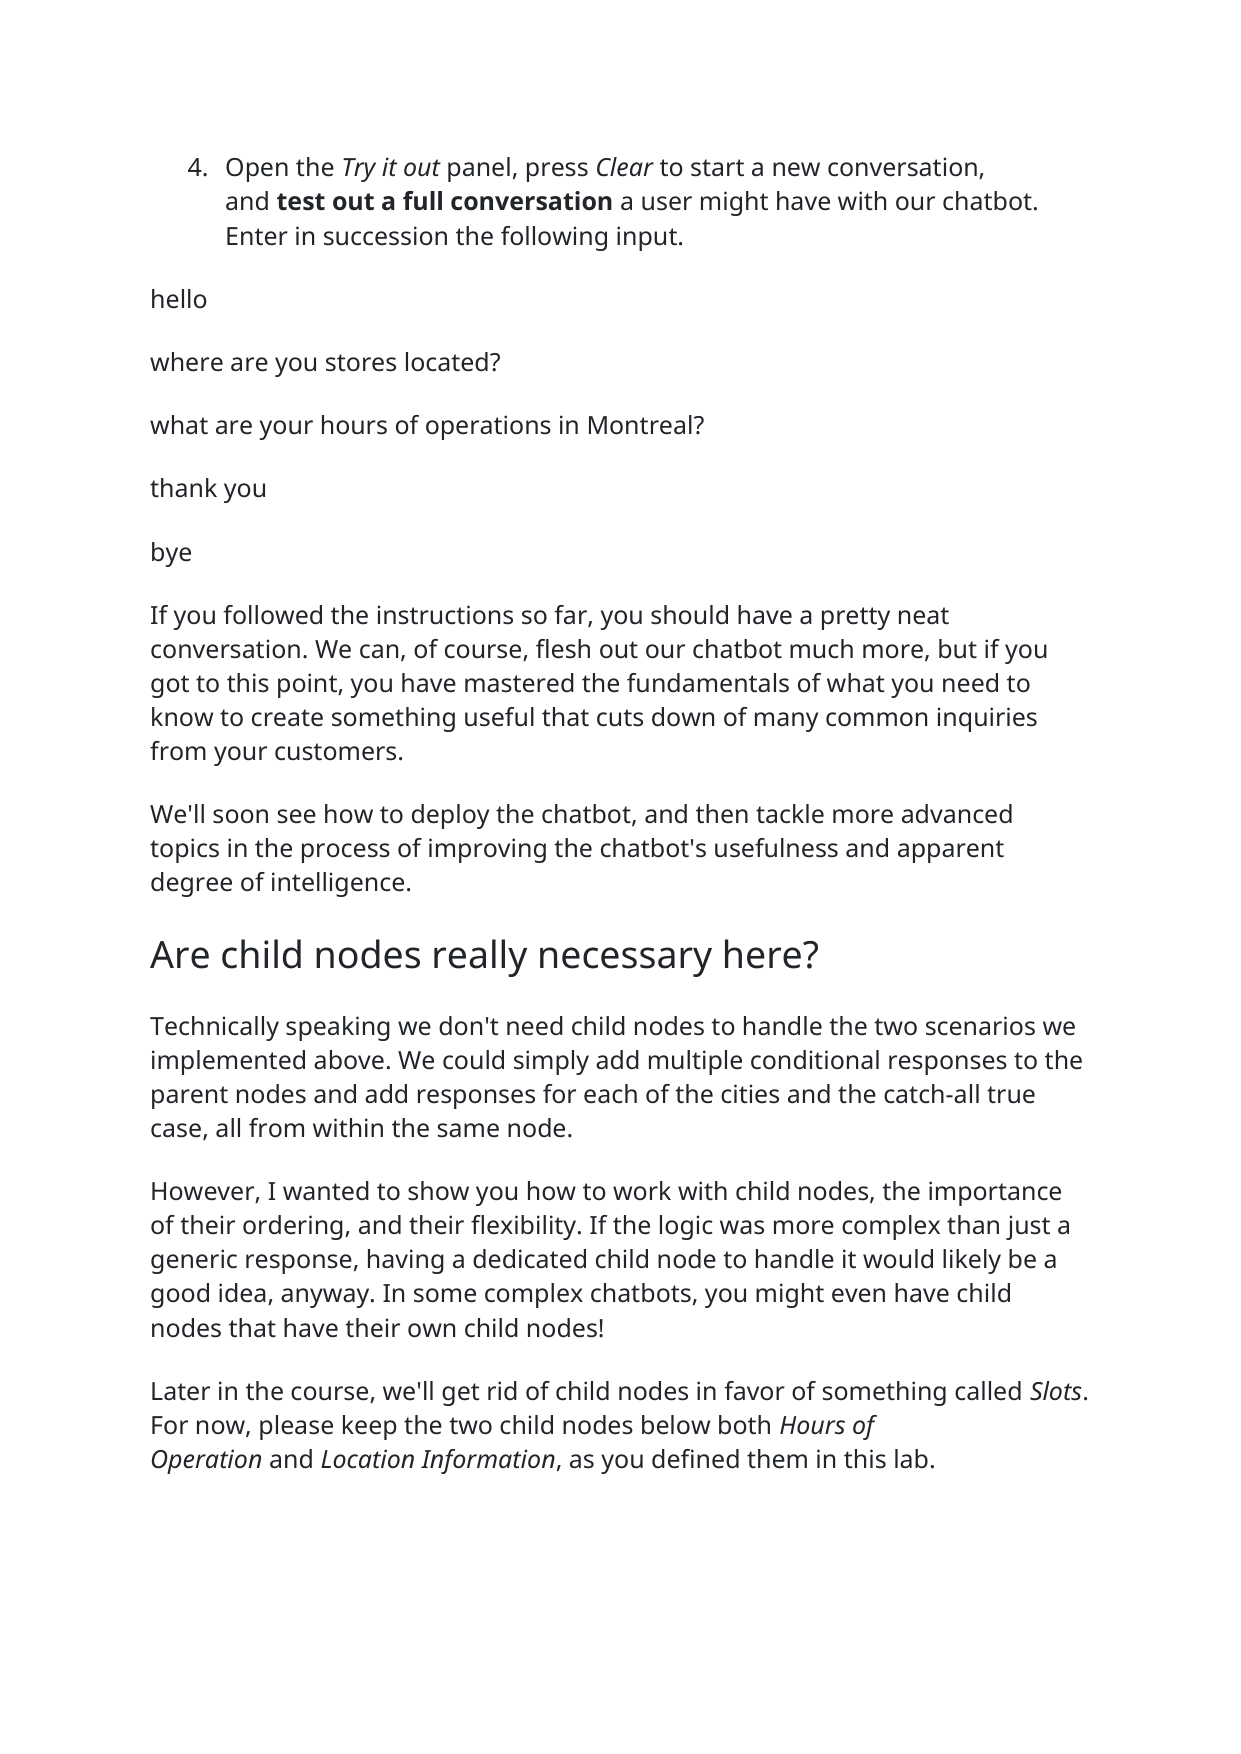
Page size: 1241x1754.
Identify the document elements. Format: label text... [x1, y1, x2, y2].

text However, I wanted to show you how to work with child nodes, the importance of their ordering, and their flexibility. If the logic was more complex than just a generic response, having a dedicated child node to handle it would likely be a good idea, anyway. In some complex chatbots, you might even have child nodes that have their own child nodes! [150, 1174, 1090, 1344]
text Later in the course, we'll get rid of child nodes in favor of something called Slots. For now, please keep the two child nodes below both Hours of Operation and Location Information, as you defined them in this lab. [150, 1373, 1090, 1476]
text bye [150, 534, 1090, 568]
text We'll soon see how to deploy the chatbot, and then tackle more advanced topics in the process of improving the chatbot's usefulness and apparent degree of intelligence. [150, 797, 1090, 899]
text If you followed the instructions so far, you should have a pretty neat conversation. We can, of course, flesh out our chatbot much more, but if you got to this point, you have mastered the fundamentals of what you need to know to create something useful that cuts down of many common inquiries from your customers. [150, 597, 1090, 768]
text Technically speaking we don't need child nodes to handle the two scenarios we implemented above. We could simply add multiple conditional responses to the parent nodes and add responses for each of the cities and the catch-all true case, all from within the same node. [150, 1008, 1090, 1145]
text what are your hours of operations in Montreal? [150, 408, 1090, 442]
text hello [150, 281, 1090, 315]
text thank you [150, 471, 1090, 505]
text Are child nodes really necessary here? [150, 928, 1090, 979]
text where are you stores located? [150, 344, 1090, 379]
list Open the Try it out panel, press Clear to start a new conversation, and test out a full conversation a user might have with our chatbot. Enter in succession the following input. [187, 150, 1090, 252]
